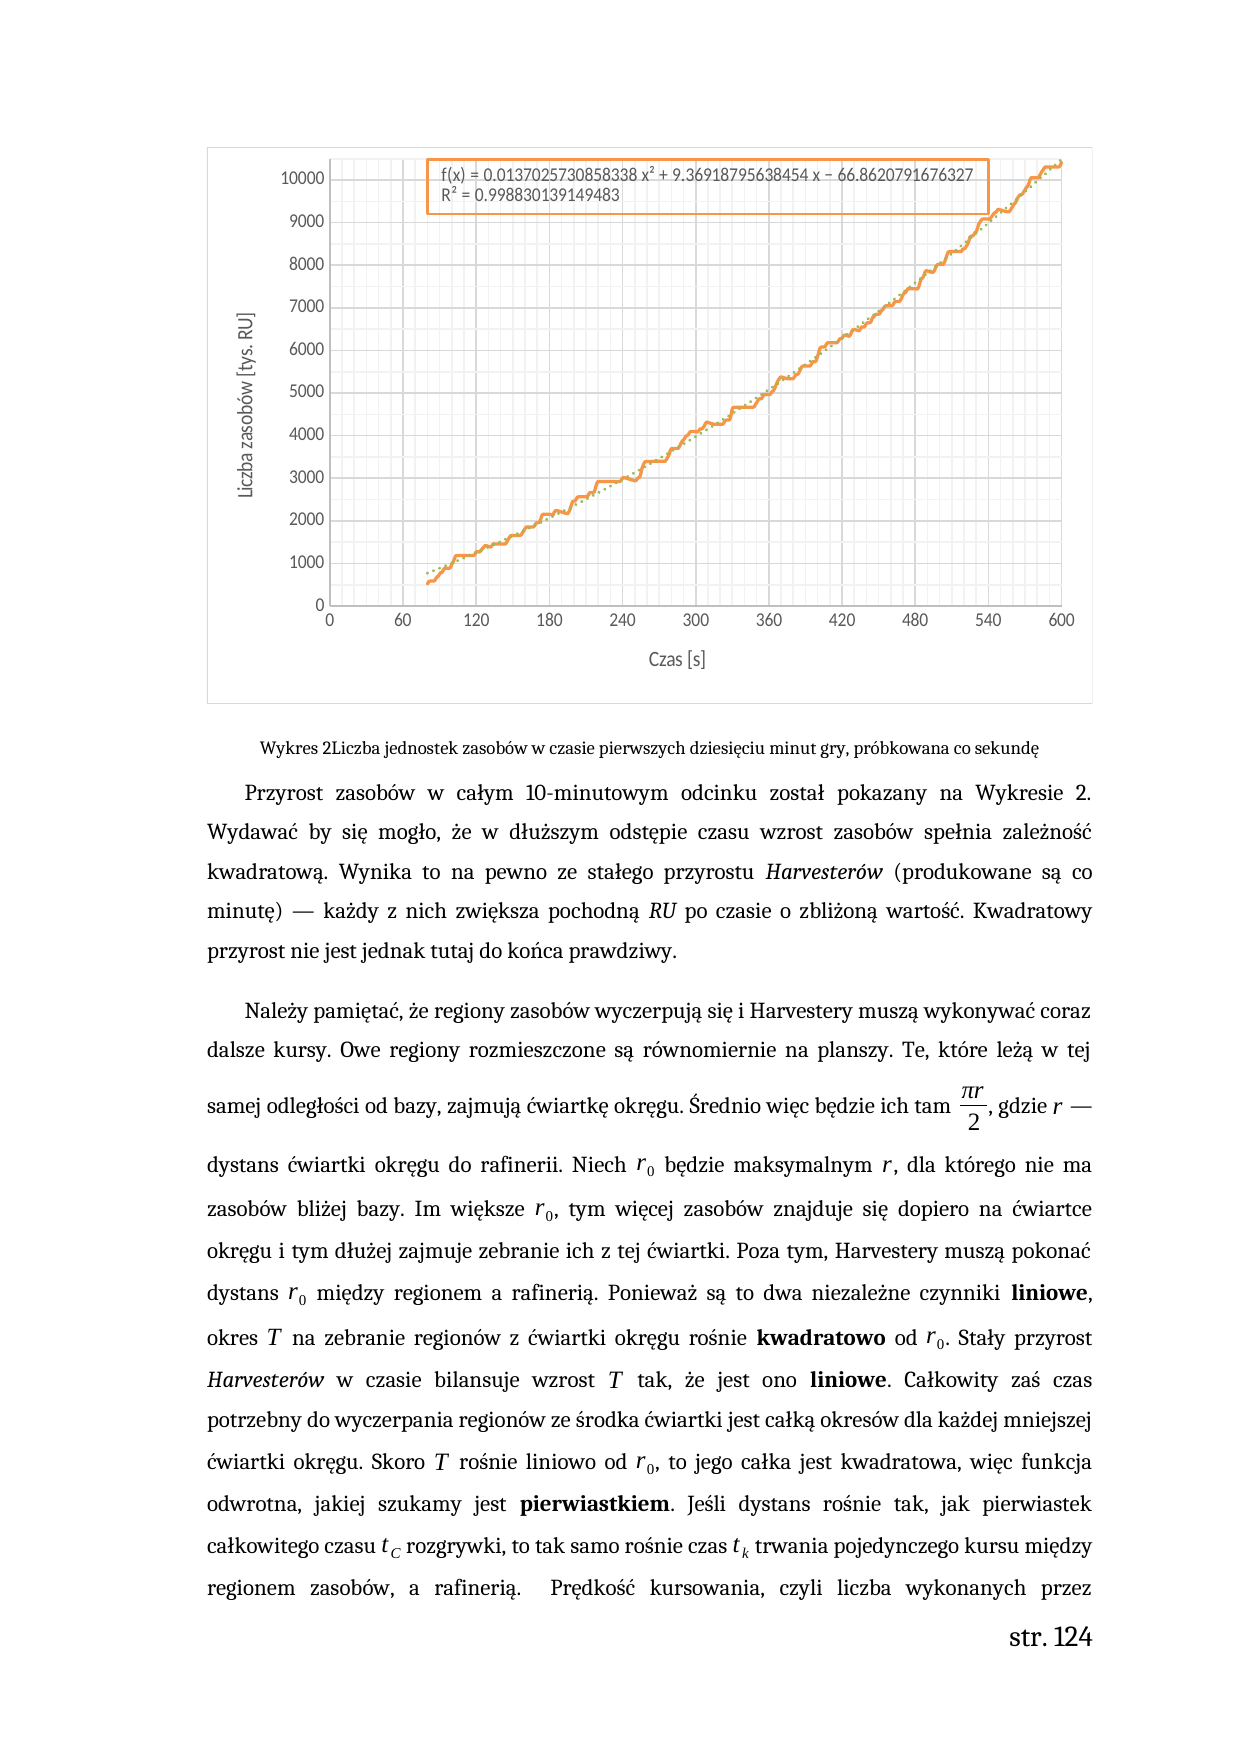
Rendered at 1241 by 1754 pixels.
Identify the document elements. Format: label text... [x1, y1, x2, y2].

text Przyrost zasobów w całym 10-minutowym odcinku został pokazany na Wykresie 2. Wydawać by się mogło, że w dłuższym odstępie czasu wzrost zasobów spełnia zależność kwadratową. Wynika to na pewno ze stałego przyrostu Harvesterów (produkowane są co minutę) — każdy z nich zwiększa pochodną RU po czasie o zbliżoną wartość. Kwadratowy przyrost nie jest jednak tutaj do końca prawdziwy. [207, 779, 1092, 964]
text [207, 998, 1092, 1601]
